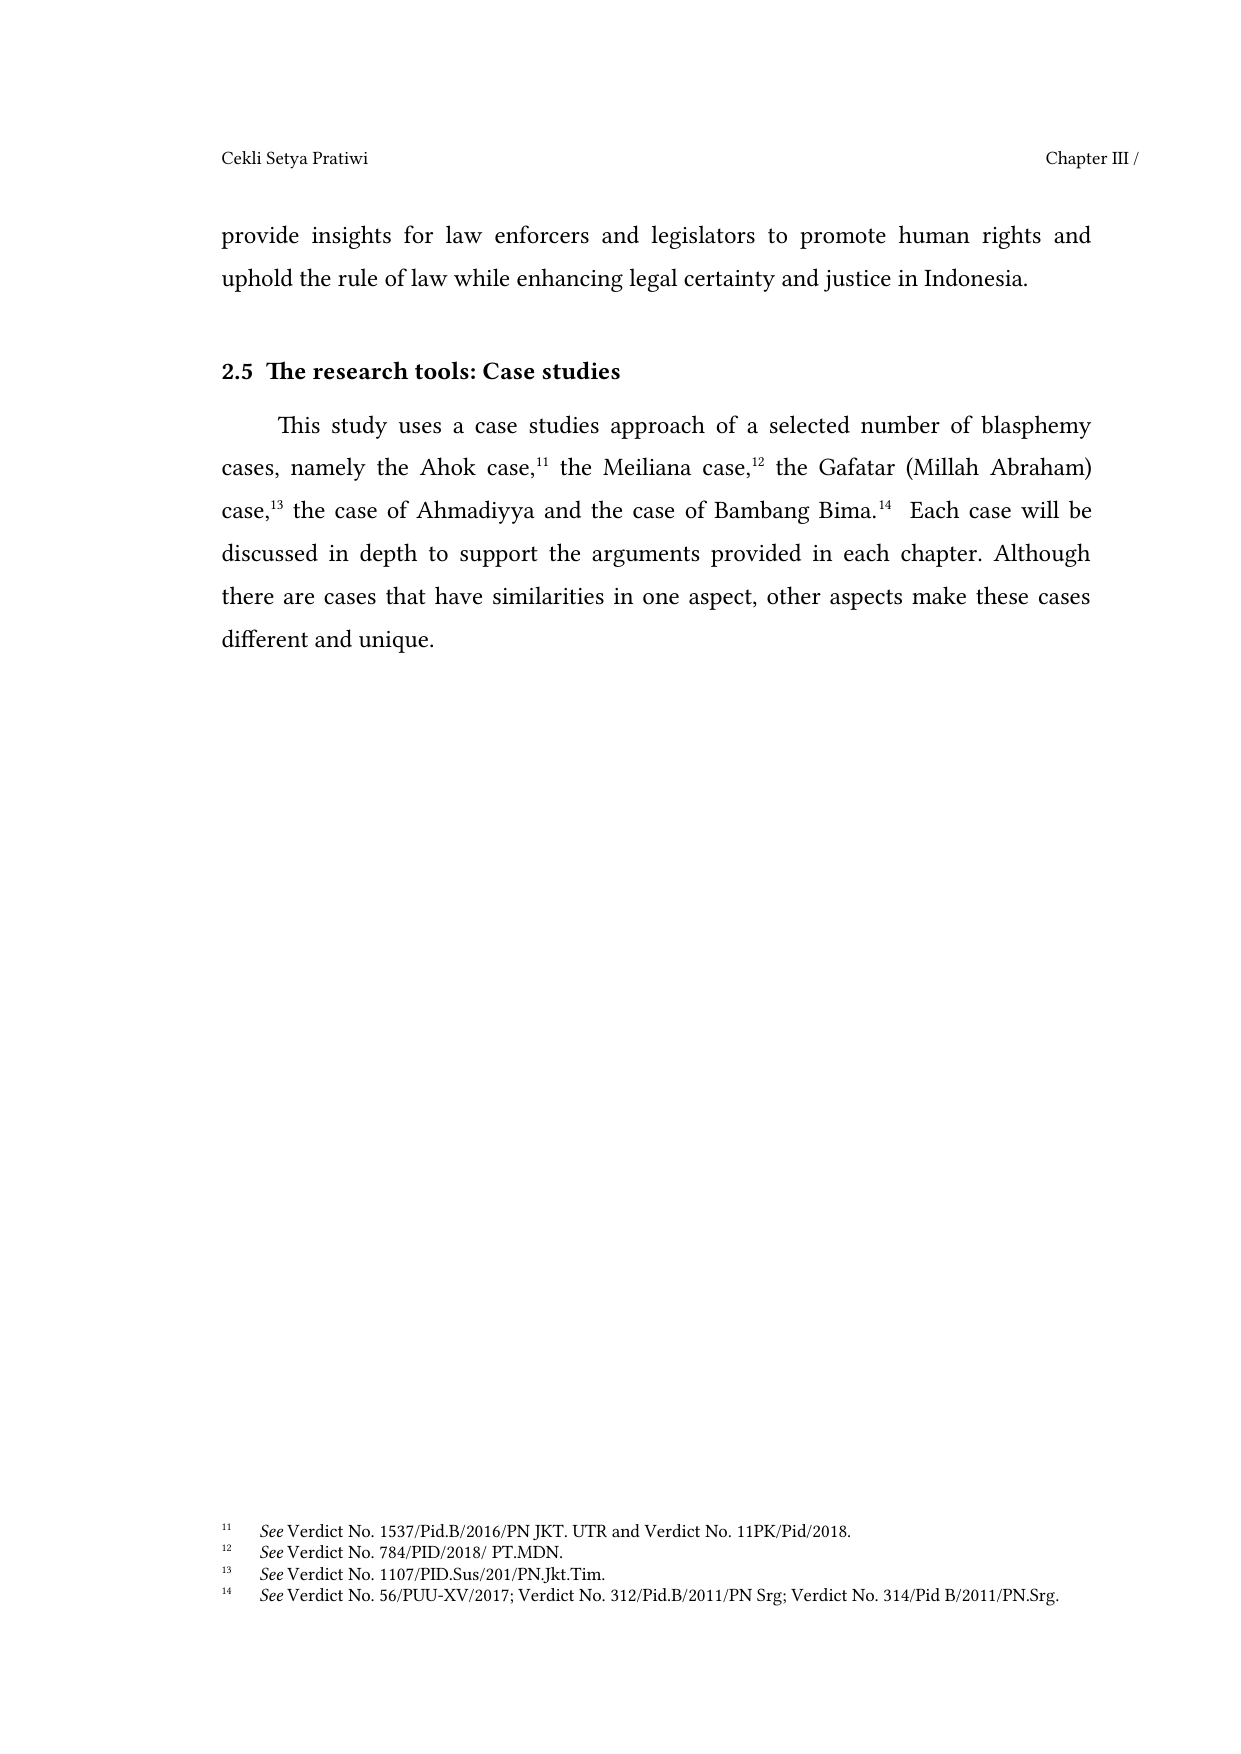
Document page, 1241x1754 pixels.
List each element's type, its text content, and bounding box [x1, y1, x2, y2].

text This study uses a case studies approach of a selected number of blasphemy cases, namely the Ahok case, the Meiliana case, the Gafatar (Millah Abraham) case, the case of Ahmadiyya and the case of Bambang Bima. Each case will be discussed in depth to support the arguments provided in each chapter. Although there are cases that have similarities in one aspect, other aspects make these cases different and unique. [221, 411, 1092, 653]
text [221, 221, 1092, 293]
subtitle The research tools: Case studies [221, 357, 1092, 386]
